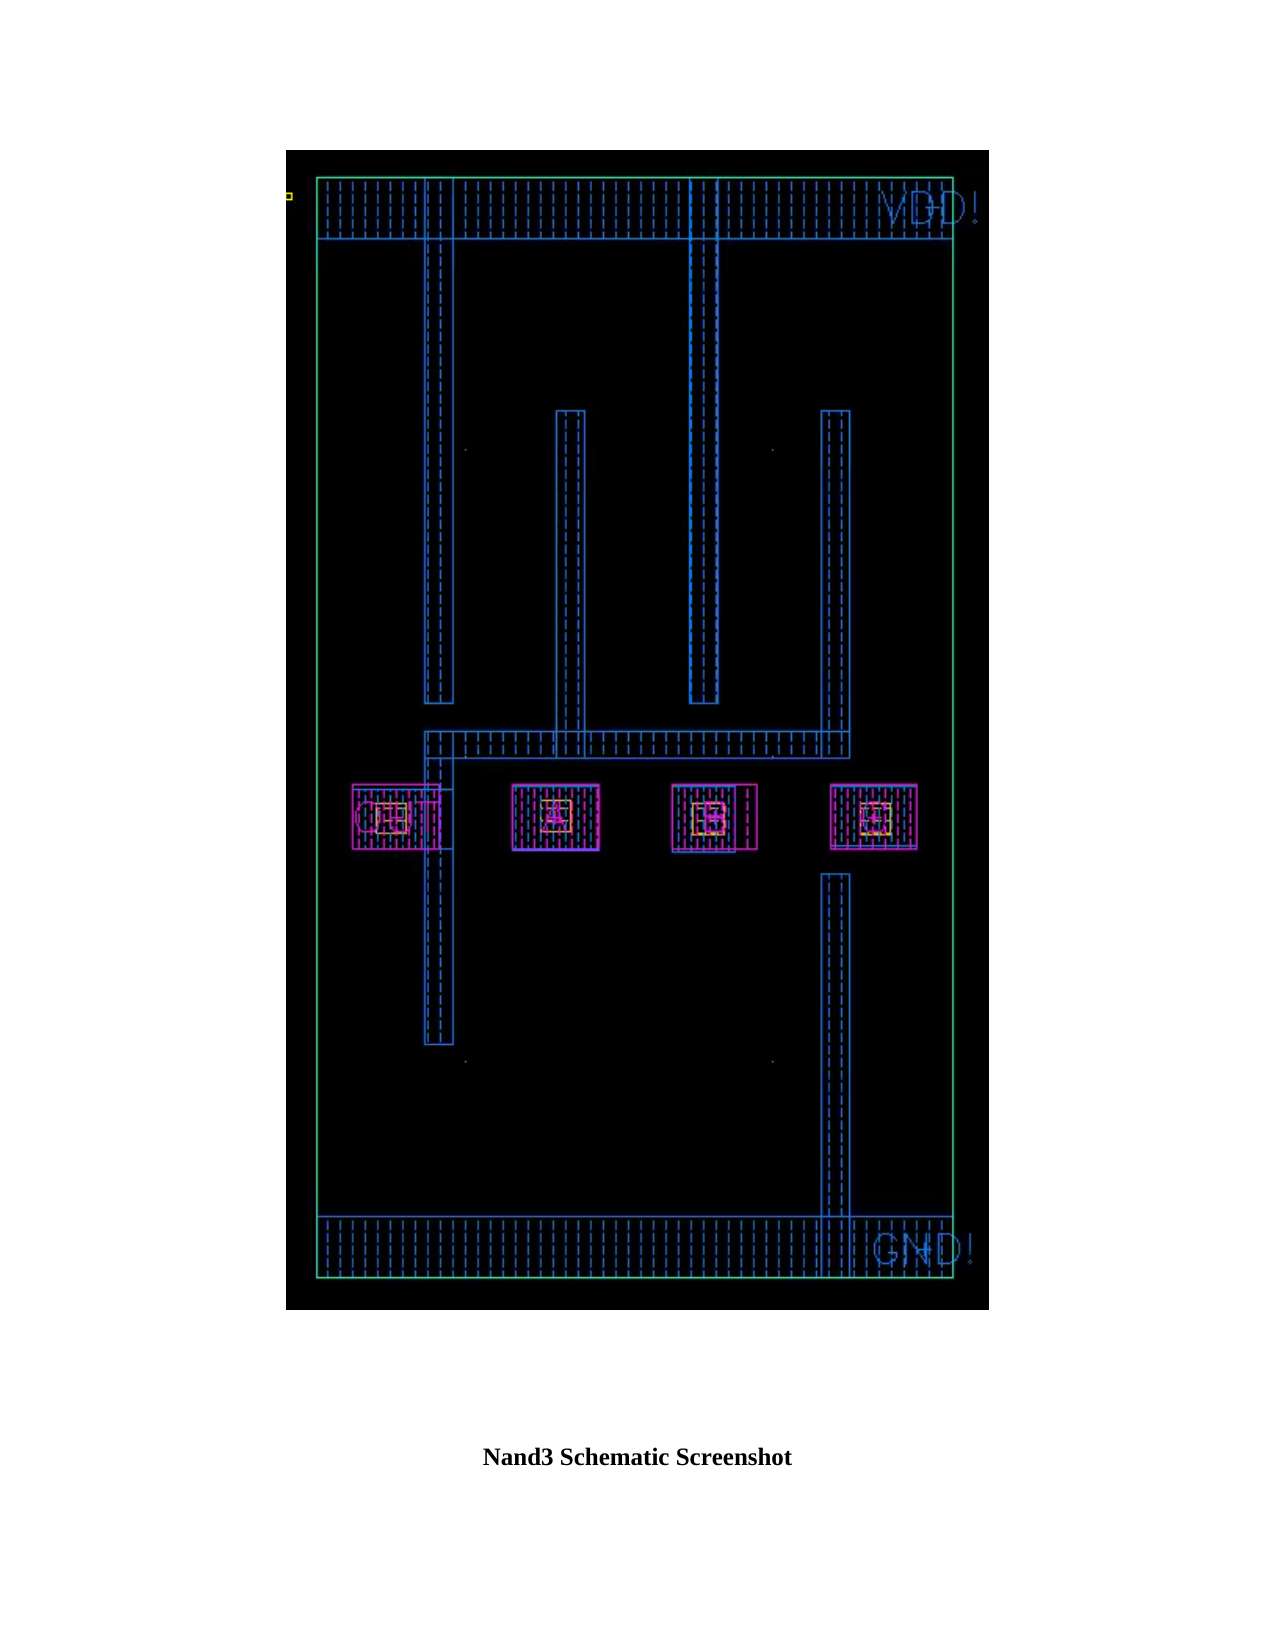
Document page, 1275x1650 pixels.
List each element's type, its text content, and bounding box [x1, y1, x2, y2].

picture [286, 150, 989, 1310]
text Nand3 Schematic Screenshot [150, 1442, 1125, 1471]
